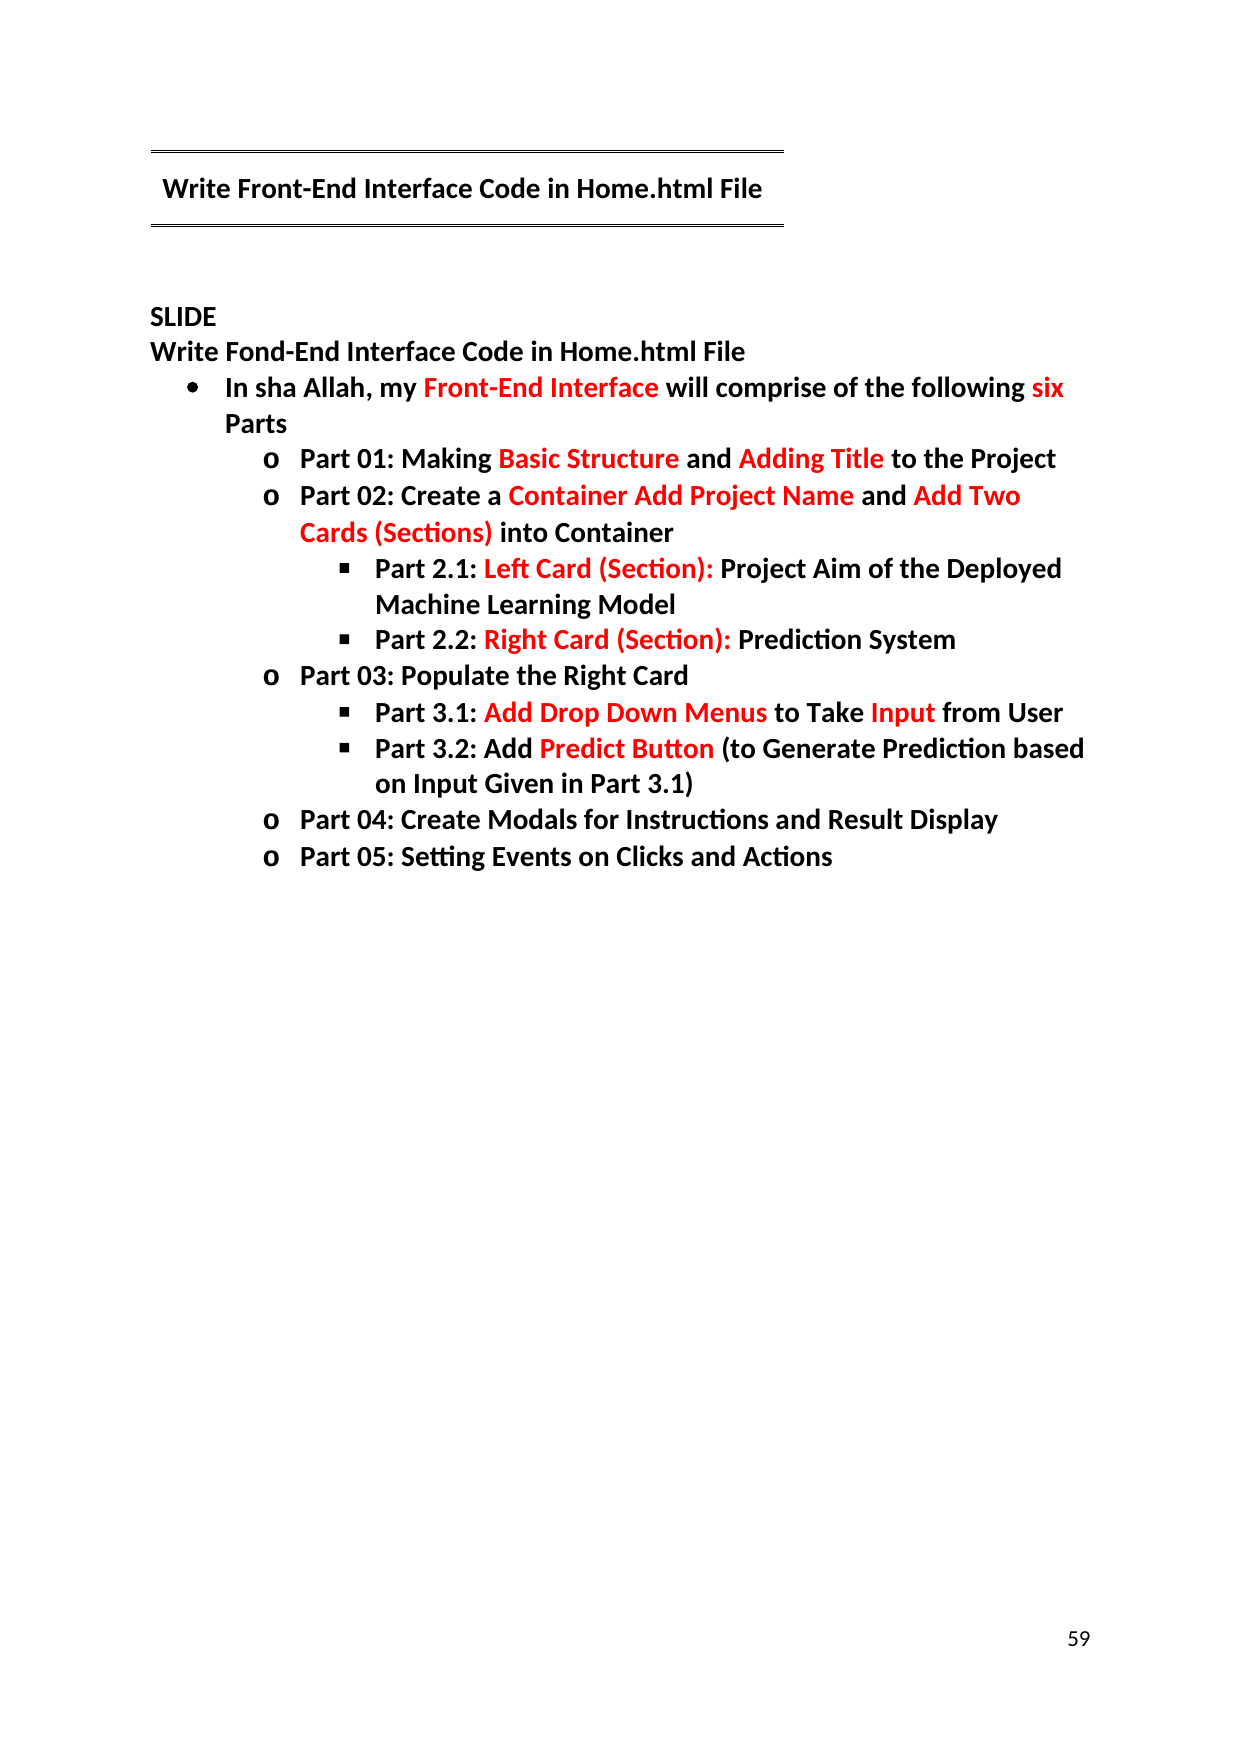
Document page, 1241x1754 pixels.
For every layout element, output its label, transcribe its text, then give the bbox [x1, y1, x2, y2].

list Part 3.1: Add Drop Down Menus to Take Input from User [337, 694, 1090, 730]
text Write Fond-End Interface Code in Home.html File [150, 333, 1090, 369]
list Part 02: Create a Container Add Project Name and Add Two Cards (Sections) into Container [262, 477, 1090, 550]
list Part 3.2: Add Predict Button (to Generate Prediction based on Input Given in Part 3.1) [337, 730, 1090, 801]
list Part 2.1: Left Card (Section): Project Aim of the Deployed Machine Learning Model [337, 550, 1090, 621]
table_header Write Front-End Interface Code in Home.html File [151, 153, 784, 223]
list Part 2.2: Right Card (Section): Prediction System [337, 621, 1090, 657]
text SLIDE [150, 298, 1090, 333]
list Part 04: Create Modals for Instructions and Result Display [262, 801, 1090, 838]
list In sha Allah, my Front-End Interface will comprise of the following six Parts [187, 369, 1090, 440]
list Part 05: Setting Events on Clicks and Actions [262, 838, 1090, 875]
list Part 01: Making Basic Structure and Adding Title to the Project [262, 440, 1090, 477]
list Part 03: Populate the Right Card [262, 657, 1090, 694]
